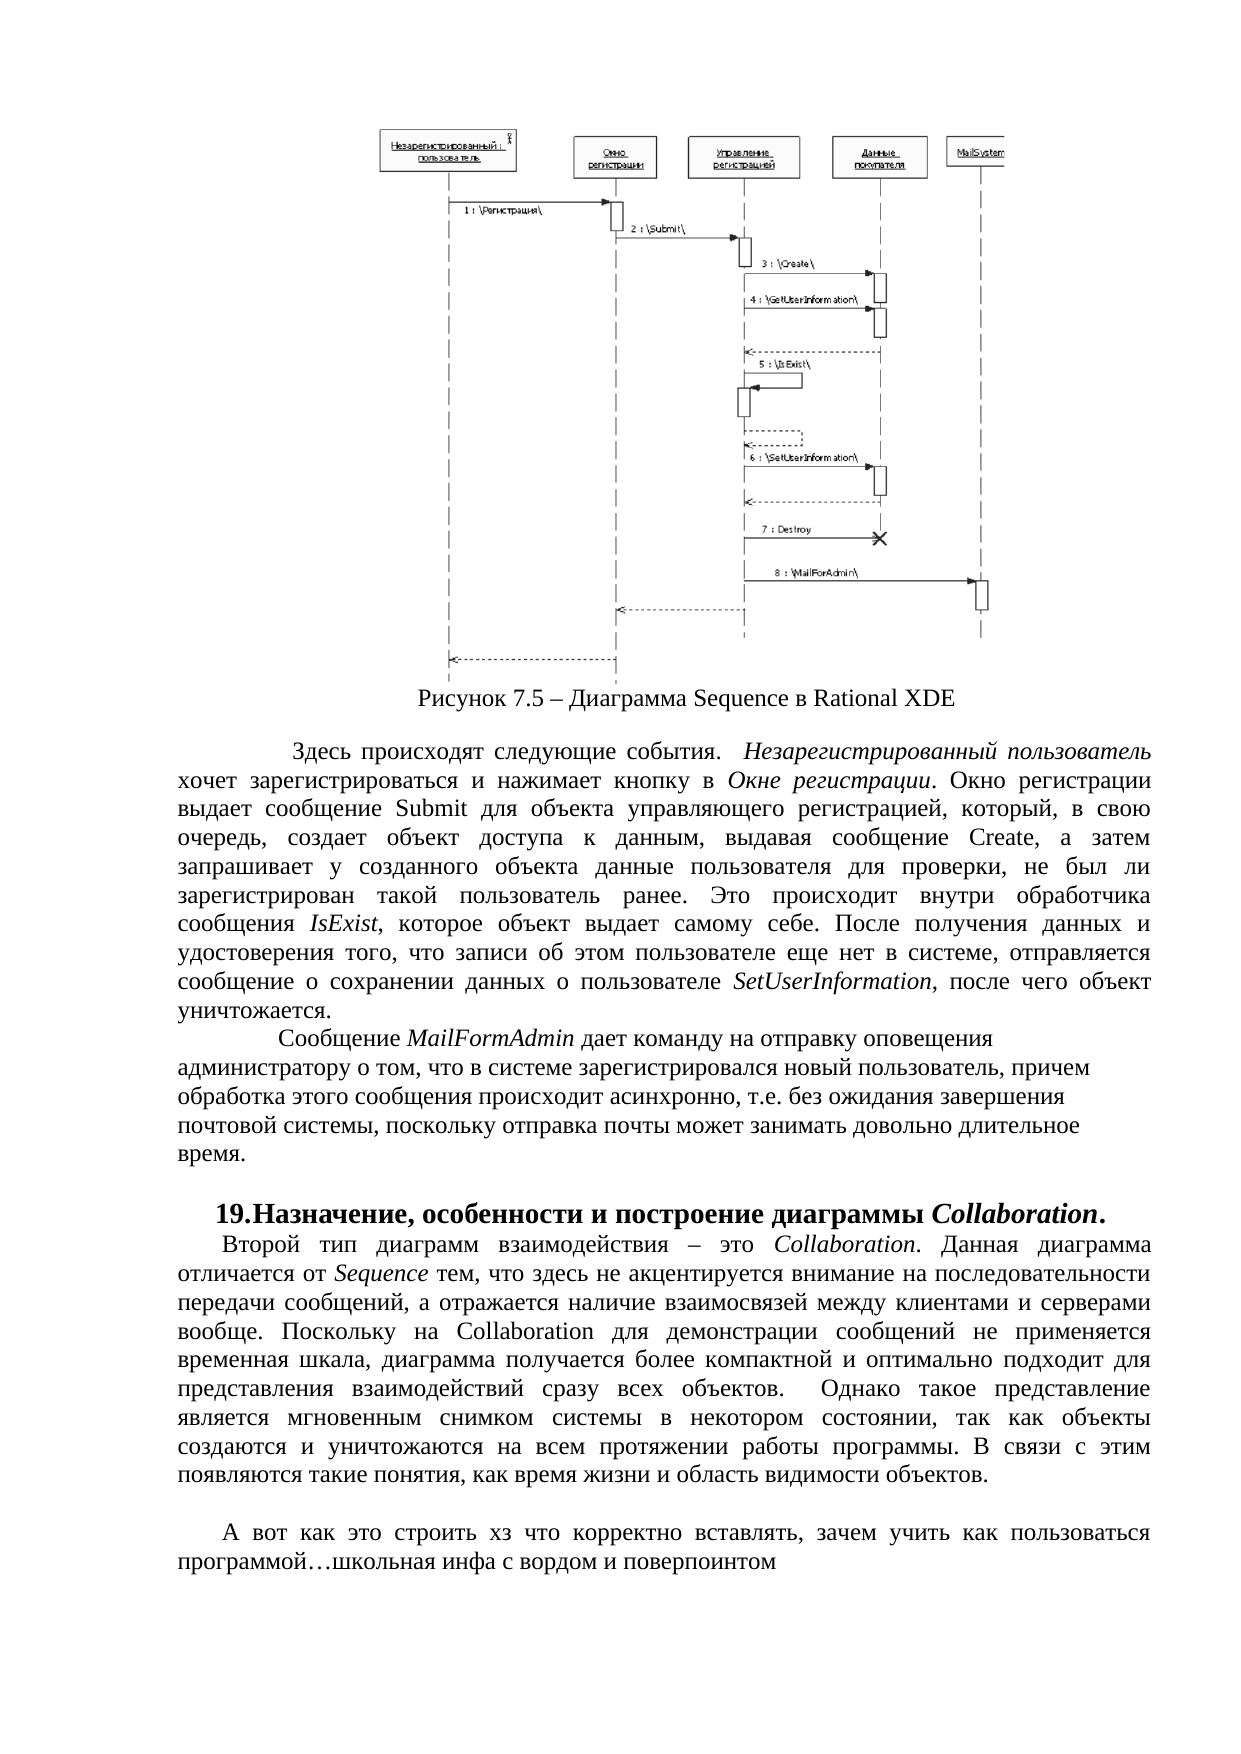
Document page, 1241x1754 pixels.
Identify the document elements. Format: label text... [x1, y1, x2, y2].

text Здесь происходят следующие события. Незарегистрированный пользователь хочет зарегистрироваться и нажимает кнопку в Окне регистрации. Окно регистрации выдает сообщение Submit для объекта управляющего регистрацией, который, в свою очередь, создает объект доступа к данным, выдавая сообщение Create, а затем запрашивает у созданного объекта данные пользователя для проверки, не был ли зарегистрирован такой пользователь ранее. Это происходит внутри обработчика сообщения IsExist, которое объект выдает самому себе. После получения данных и удостоверения того, что записи об этом пользователе еще нет в системе, отправляется сообщение о сохранении данных о пользователе SetUserInformation, после чего объект уничтожается. [177, 736, 1152, 1023]
text Второй тип диаграмм взаимодействия – это Collaboration. Данная диаграмма отличается от Sequence тем, что здесь не акцентируется внимание на последовательности передачи сообщений, а отражается наличие взаимосвязей между клиентами и серверами вообще. Поскольку на Collaboration для демонстрации сообщений не применяется временная шкала, диаграмма получается более компактной и оптимально подходит для представления взаимодействий сразу всех объектов. Однако такое представление является мгновенным снимком системы в некотором состоянии, так как объекты создаются и уничтожаются на всем протяжении работы программы. В связи с этим появляются такие понятия, как время жизни и область видимости объектов. [177, 1229, 1152, 1488]
text А вот как это строить хз что корректно вставлять, зачем учить как пользоваться программой…школьная инфа с вордом и поверпоинтом [177, 1517, 1152, 1574]
list Назначение, особенности и построение диаграммы Collaboration. [215, 1196, 1152, 1229]
text Сообщение MailFormAdmin дает команду на отправку оповещения администратору о том, что в системе зарегистрировался новый пользователь, причем обработка этого сообщения происходит асинхронно, т.е. без ожидания завершения почтовой системы, поскольку отправка почты может занимать довольно длительное время. [177, 1023, 1152, 1167]
picture [368, 118, 1005, 684]
text Рисунок 7.5 – Диаграмма Sequence в Rational XDE [177, 683, 1152, 712]
